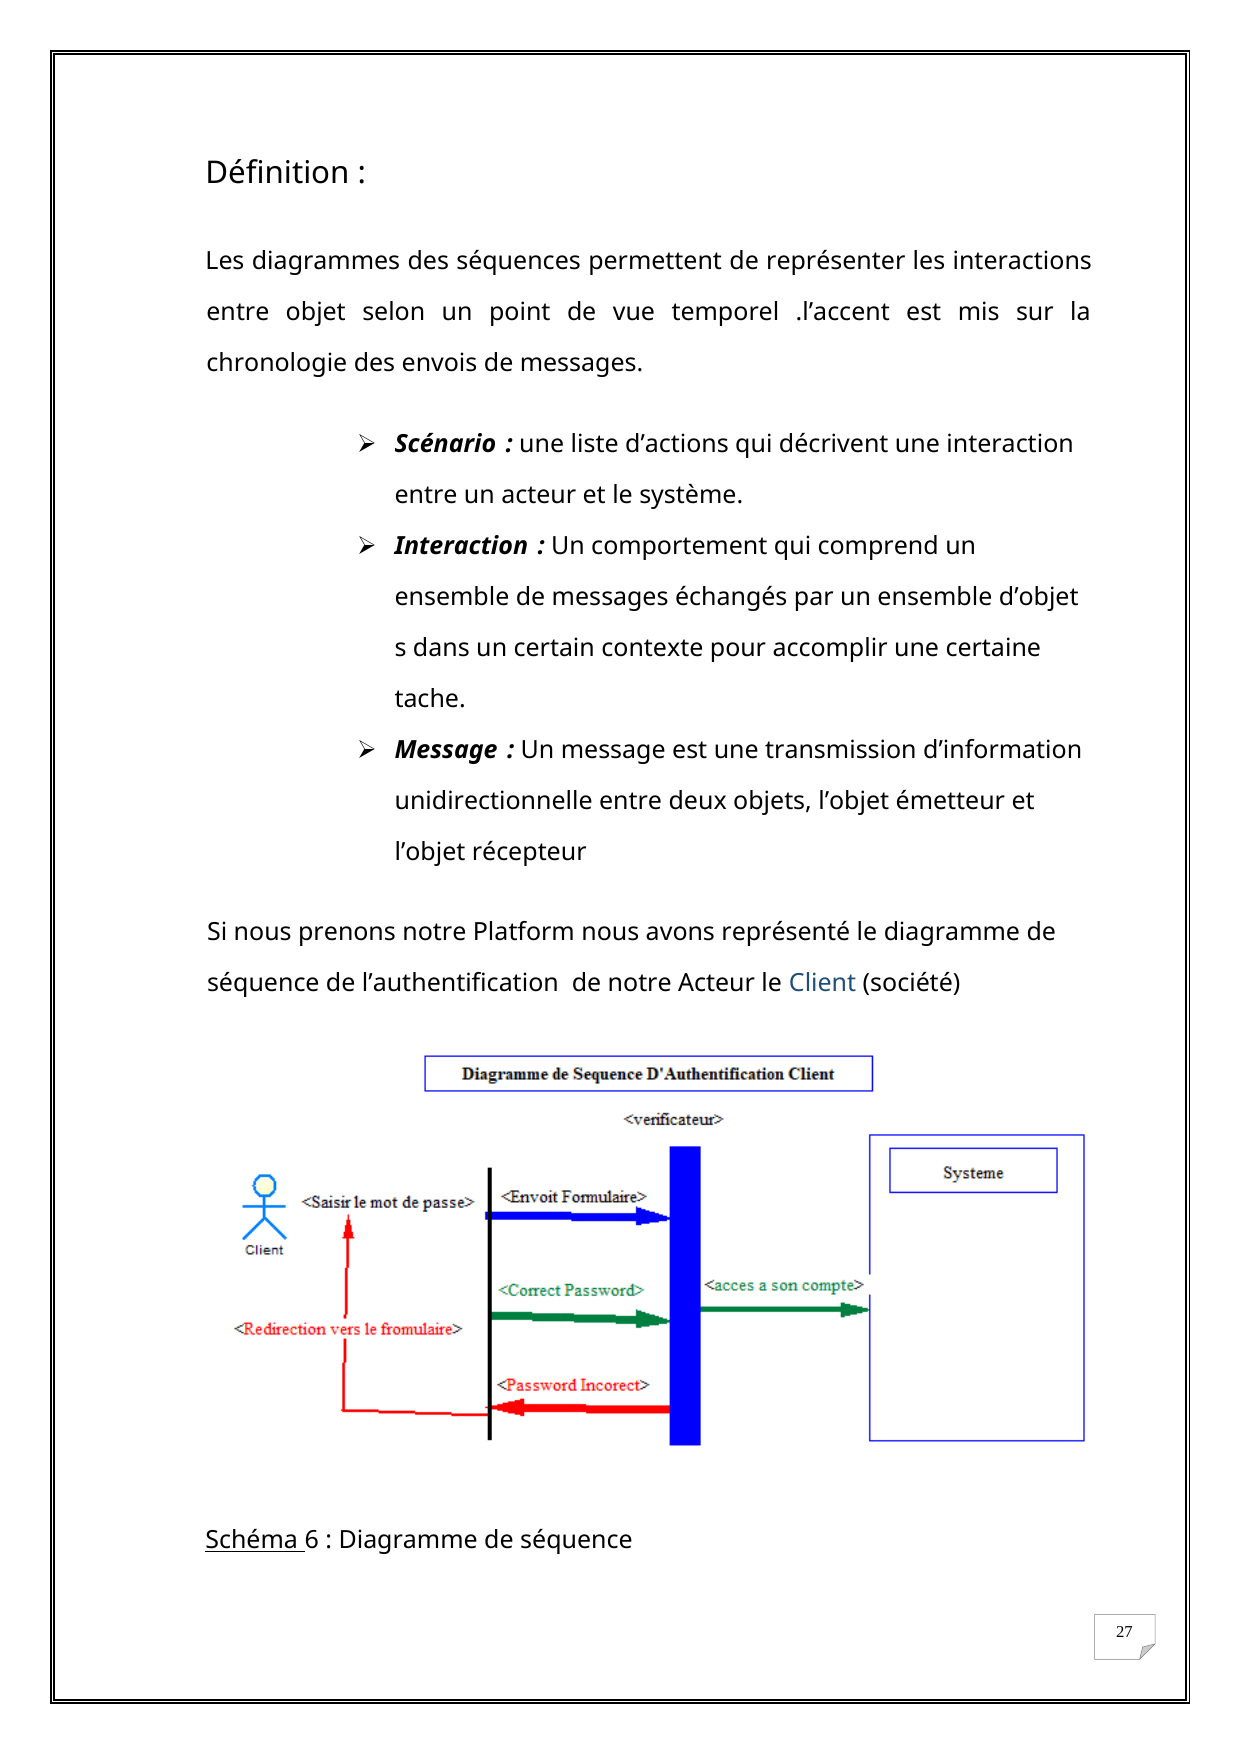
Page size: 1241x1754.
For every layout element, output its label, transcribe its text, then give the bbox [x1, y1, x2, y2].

text Si nous prenons notre Platform nous avons représenté le diagramme de séquence de l’authentification de notre Acteur le Client (société) [207, 914, 1093, 999]
list Scénario : une liste d’actions qui décrivent une interaction entre un acteur et le système. [357, 425, 1093, 510]
text Schéma 6 : Diagramme de séquence [205, 1522, 1093, 1556]
text Les diagrammes des séquences permettent de représenter les interactions entre objet selon un point de vue temporel .l’accent est mis sur la chronologie des envois de messages. [205, 243, 1093, 379]
picture [205, 1045, 1101, 1479]
list Interaction : Un comportement qui comprend un ensemble de messages échangés par un ensemble d’objet s dans un certain contexte pour accomplir une certaine tache. [357, 527, 1093, 714]
text Définition : [205, 150, 1093, 193]
list Message : Un message est une transmission d’information unidirectionnelle entre deux objets, l’objet émetteur et l’objet récepteur [357, 732, 1093, 868]
